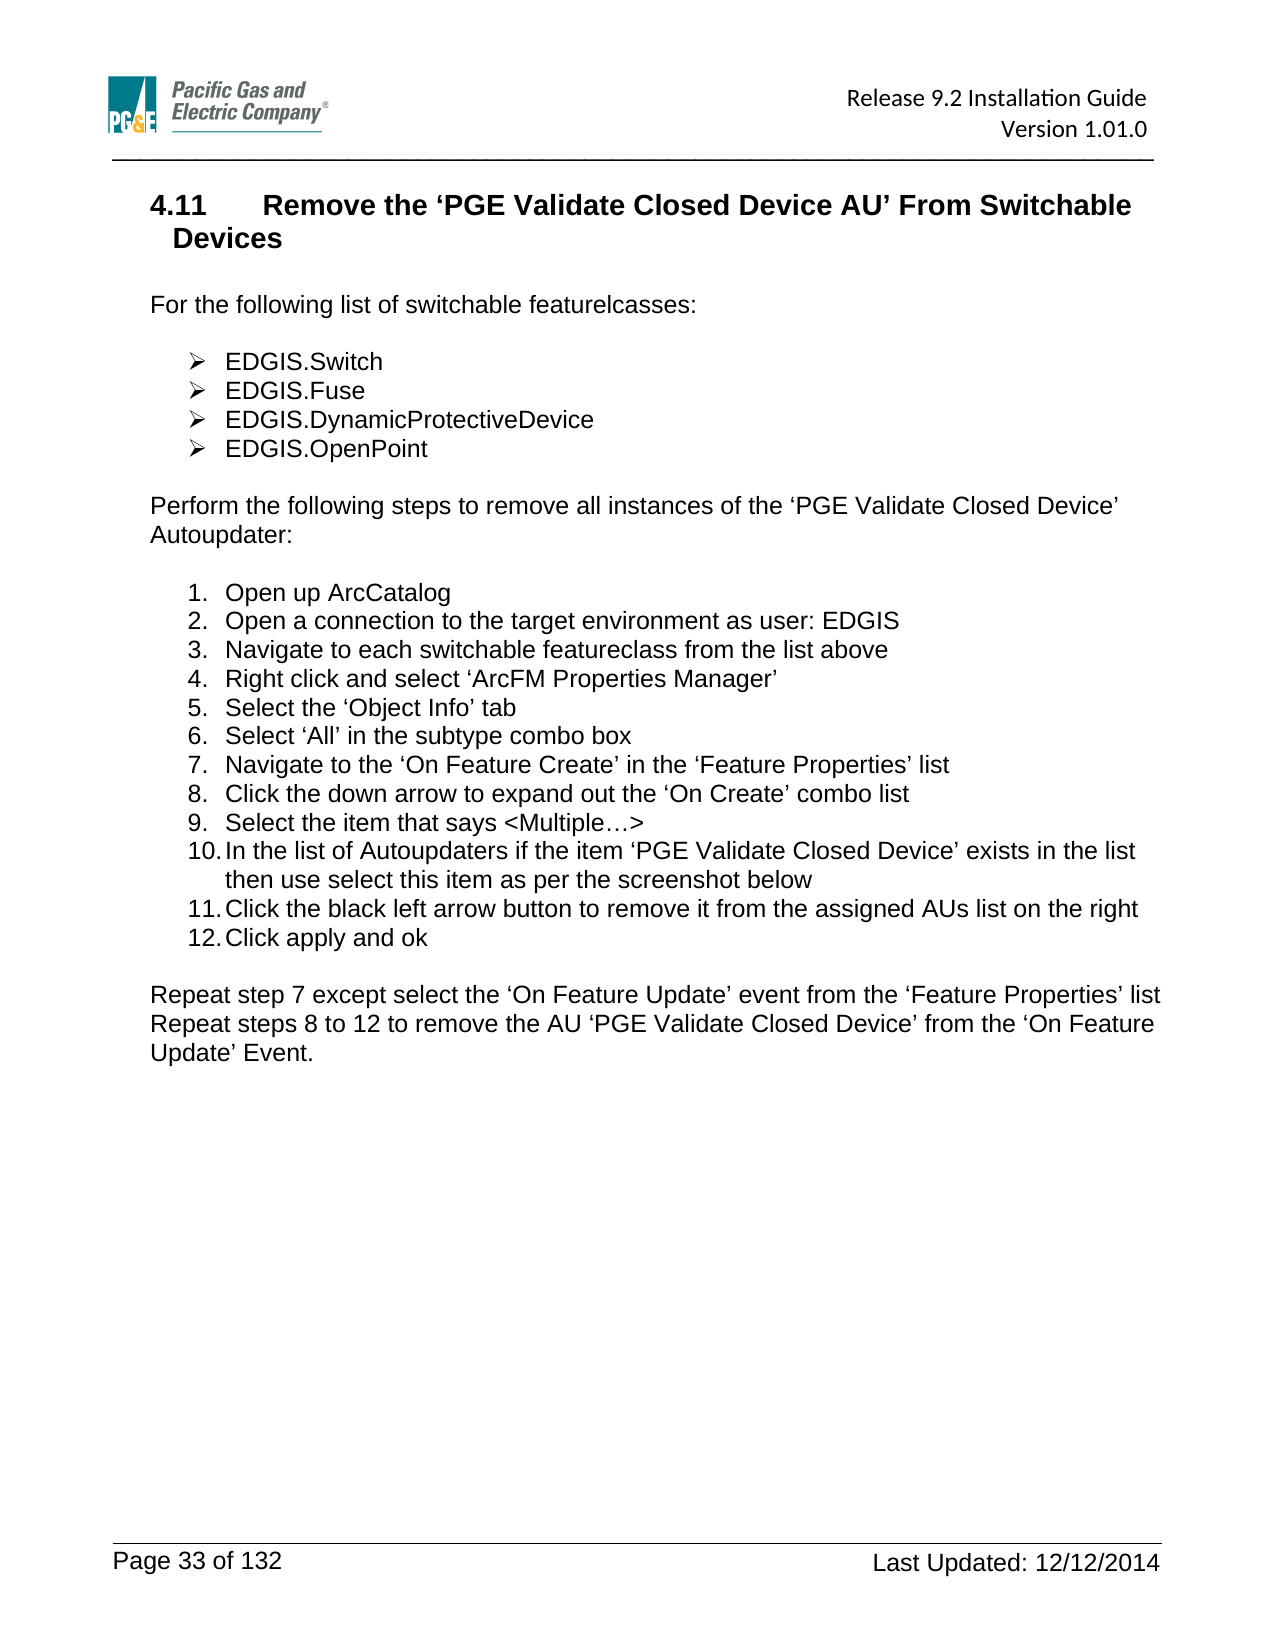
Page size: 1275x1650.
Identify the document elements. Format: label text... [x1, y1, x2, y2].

list Click the down arrow to expand out the ‘On Create’ combo list [187, 779, 1162, 807]
list EDGIS.OpenPoint [187, 434, 1162, 462]
list Click the black left arrow button to remove it from the assigned AUs list on the right [187, 894, 1162, 922]
list Select the ‘Object Info’ tab [187, 692, 1162, 721]
list In the list of Autoupdaters if the item ‘PGE Validate Closed Device’ exists in the list then use select this item as per the screenshot below [187, 836, 1162, 894]
text Repeat steps 8 to 12 to remove the AU ‘PGE Validate Closed Device’ from the ‘On Feature Update’ Event. [150, 1009, 1162, 1066]
list Navigate to each switchable featureclass from the list above [187, 635, 1162, 664]
list Navigate to the ‘On Feature Create’ in the ‘Feature Properties’ list [187, 750, 1162, 779]
text For the following list of switchable featurelcasses: [150, 289, 1162, 318]
list Select ‘All’ in the subtype combo box [187, 721, 1162, 750]
list EDGIS.DynamicProtectiveDevice [187, 405, 1162, 434]
list EDGIS.Fuse [187, 376, 1162, 405]
subtitle Remove the ‘PGE Validate Closed Device AU’ From Switchable Devices [150, 187, 1162, 254]
list EDGIS.Switch [187, 347, 1162, 376]
text Repeat step 7 except select the ‘On Feature Update’ event from the ‘Feature Properties’ list [150, 980, 1162, 1009]
list Open up ArcCatalog [187, 577, 1162, 606]
text Perform the following steps to remove all instances of the ‘PGE Validate Closed Device’ Autoupdater: [150, 491, 1162, 549]
list Select the item that says <Multiple…> [187, 807, 1162, 836]
list Click apply and ok [187, 922, 1162, 951]
list Right click and select ‘ArcFM Properties Manager’ [187, 664, 1162, 692]
list Open a connection to the target environment as user: EDGIS [187, 606, 1162, 635]
